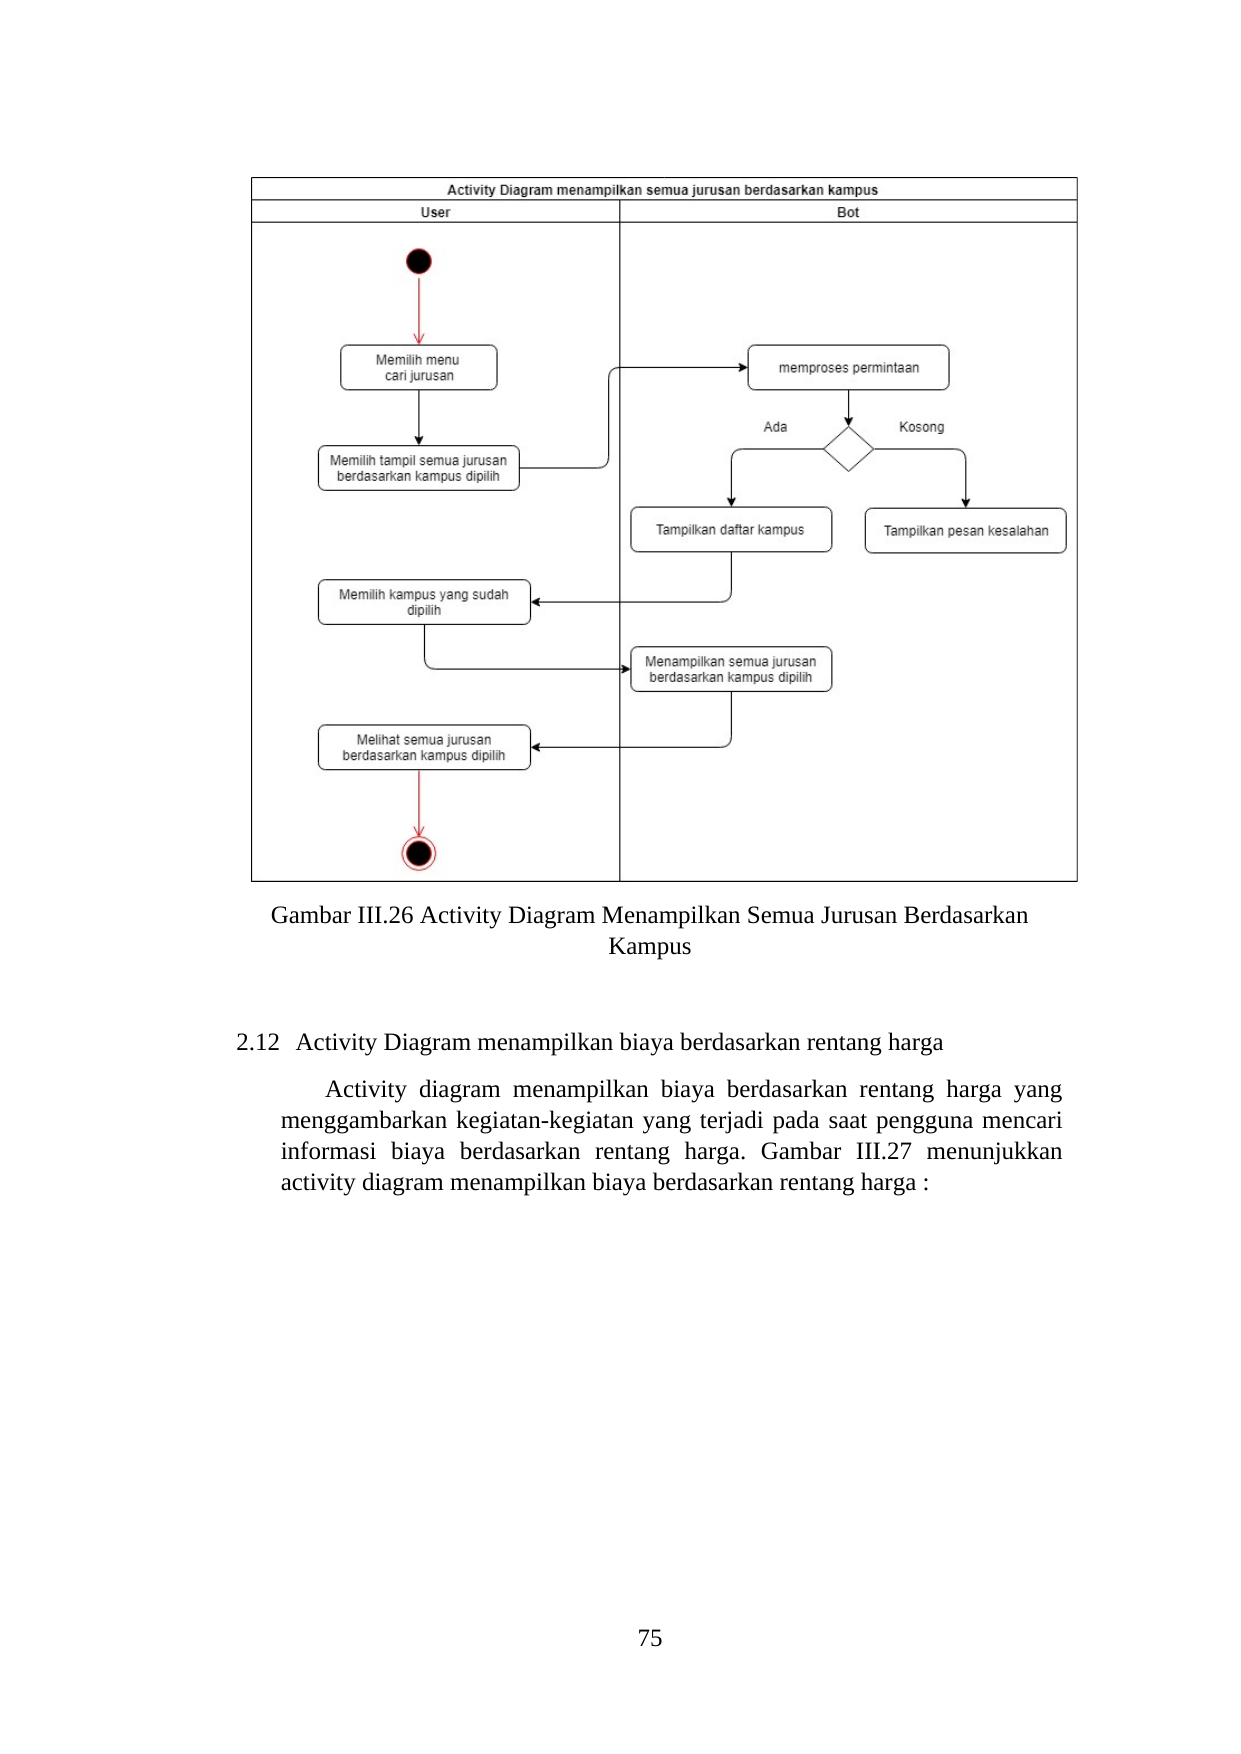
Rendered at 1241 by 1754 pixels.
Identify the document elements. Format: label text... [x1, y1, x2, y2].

list Activity Diagram menampilkan biaya berdasarkan rentang harga [236, 1027, 1063, 1055]
picture [251, 177, 1078, 882]
text Activity diagram menampilkan biaya berdasarkan rentang harga yang menggambarkan kegiatan-kegiatan yang terjadi pada saat pengguna mencari informasi biaya berdasarkan rentang harga. Gambar III.27 menunjukkan activity diagram menampilkan biaya berdasarkan rentang harga : [281, 1074, 1063, 1196]
text Gambar III.26 Activity Diagram Menampilkan Semua Jurusan Berdasarkan Kampus [236, 900, 1063, 960]
